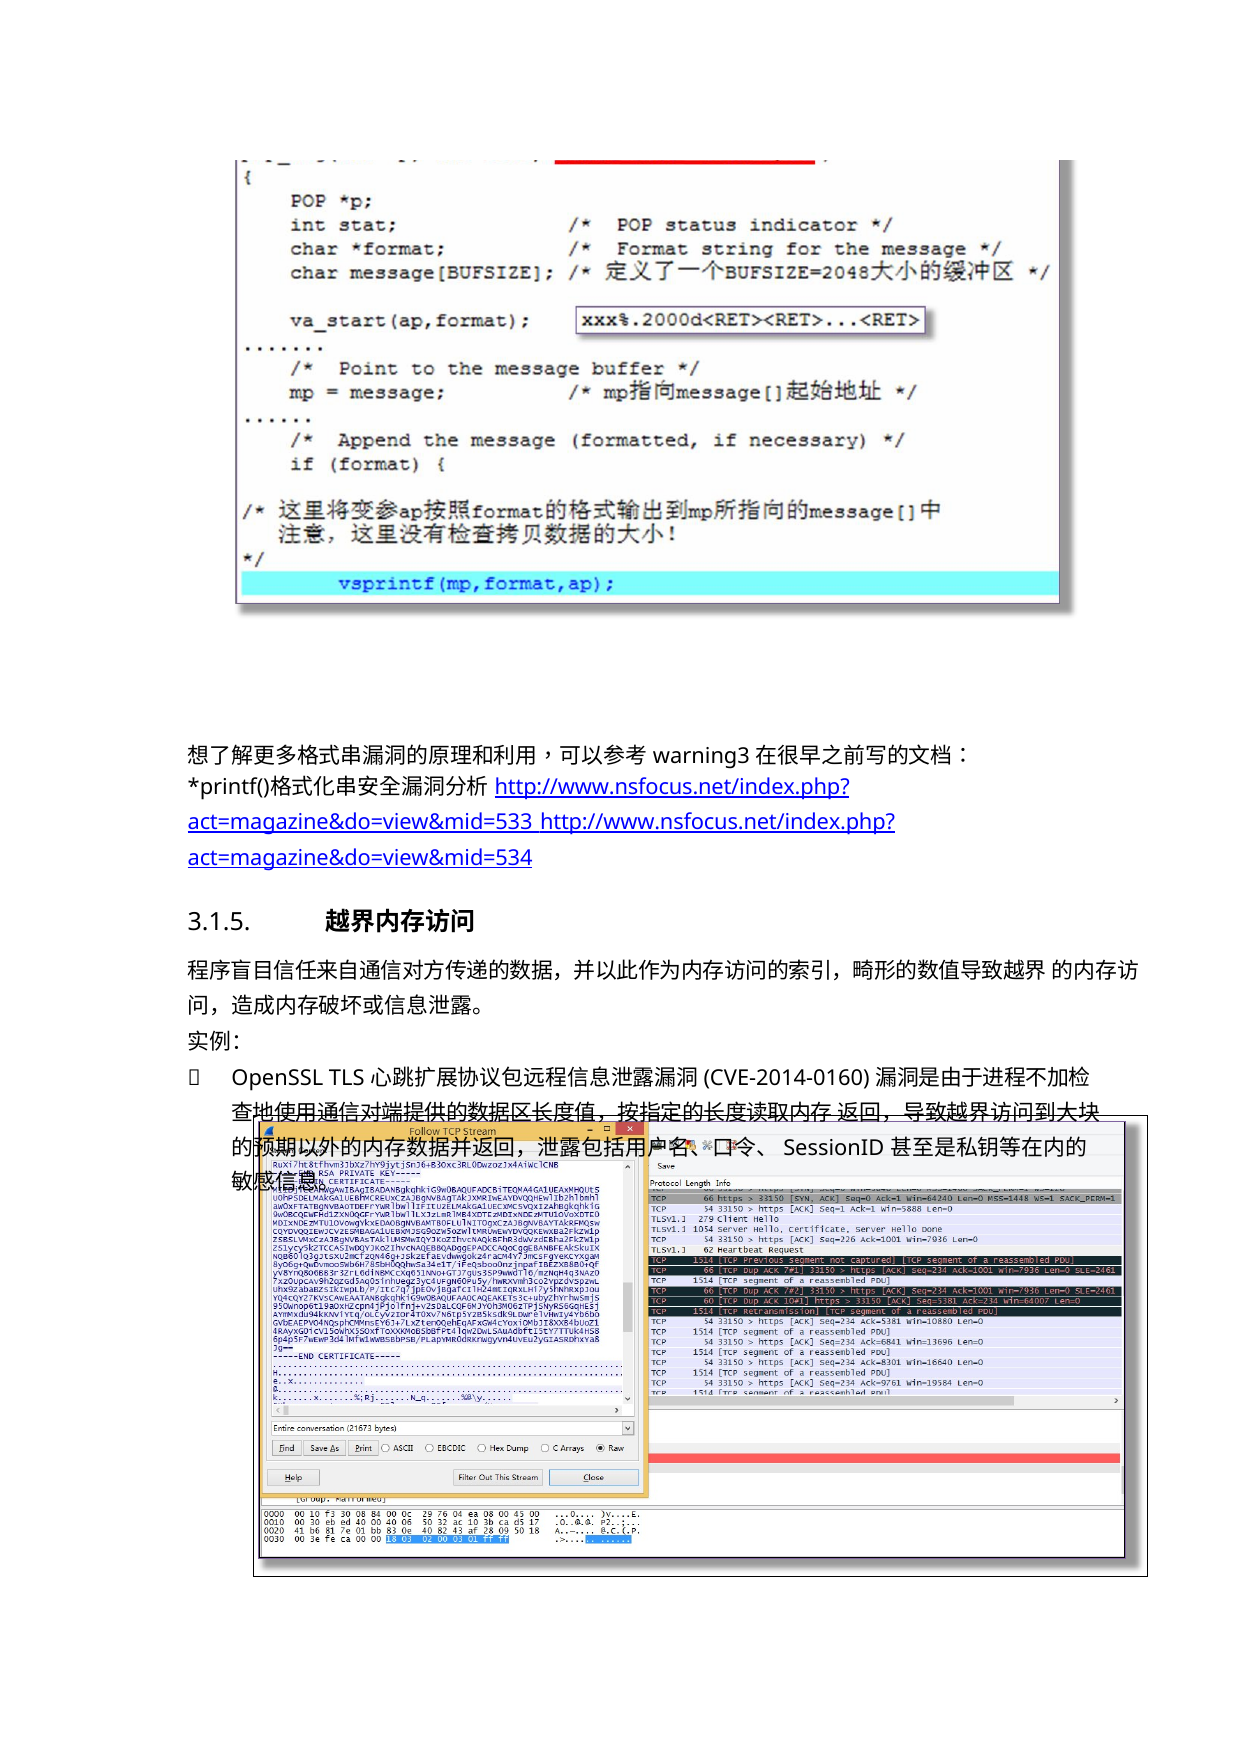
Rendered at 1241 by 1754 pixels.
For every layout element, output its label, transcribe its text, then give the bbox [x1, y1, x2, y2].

picture [231, 160, 1081, 622]
text 想了解更多格式串漏洞的原理和利用，可以参考 warning3 在很早之前写的文档： [187, 740, 1140, 770]
picture [260, 1122, 1124, 1557]
text 程序盲目信任来自通信对方传递的数据，并以此作为内存访问的索引，畸形的数值导致越界 的内存访问，造成内存破坏或信息泄露。 [187, 953, 1140, 1020]
picture [254, 1116, 1147, 1576]
text *printf()格式化串安全漏洞分析 http://www.nsfocus.net/index.php?act=magazine&do=view&mid=533 http://www.nsfocus.net/index.php?act=magazine&do=view&mid=534 [187, 771, 1140, 871]
text  OpenSSL TLS 心跳扩展协议包远程信息泄露漏洞 (CVE-2014-0160) 漏洞是由于进程不加检查地使用通信对端提供的数据区长度值，按指定的长度读取内存 返回，导致越界访问到大块的预期以外的内存数据并返回，泄露包括用户名、口令、 SessionID 甚至是私钥等在内的敏感信息。 [187, 1060, 1102, 1196]
subtitle 越界内存访问 [187, 902, 1140, 938]
text 实例： [187, 1024, 1140, 1056]
